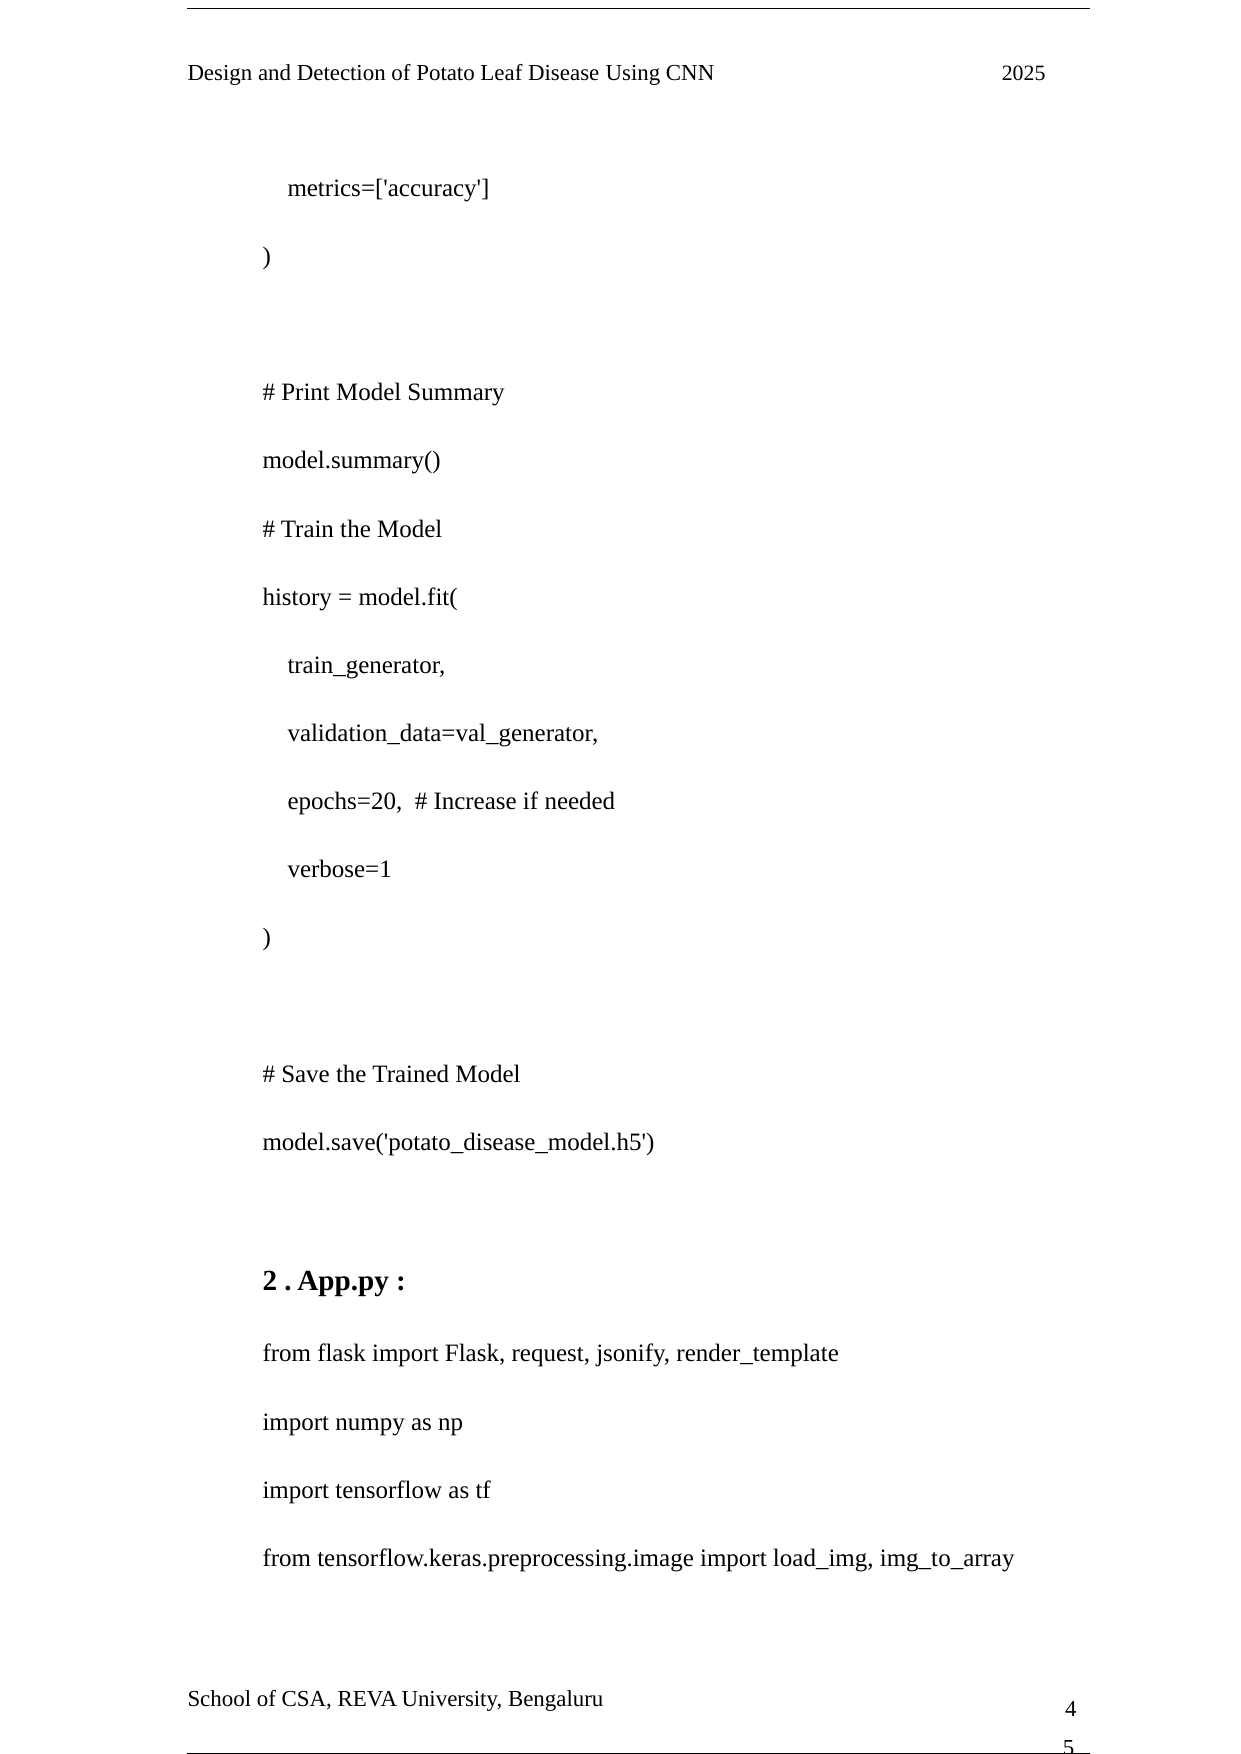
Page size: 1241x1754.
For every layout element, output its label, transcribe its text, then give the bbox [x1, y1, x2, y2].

text model.save('potato_disease_model.h5') [262, 1127, 1067, 1156]
text # Print Model Summary [262, 377, 1067, 406]
text ) [262, 922, 1067, 951]
text 2 . App.py : [262, 1263, 1067, 1297]
text validation_data=val_generator, [262, 718, 1067, 747]
text # Save the Trained Model [262, 1059, 1067, 1087]
text from flask import Flask, request, jsonify, render_template [262, 1338, 1067, 1367]
text history = model.fit( [262, 582, 1067, 611]
text train_generator, [262, 650, 1067, 679]
text import tensorflow as tf [262, 1475, 1067, 1503]
text import numpy as np [262, 1407, 1067, 1435]
text metrics=['accuracy'] [262, 173, 1067, 202]
text # Train the Model [262, 514, 1067, 542]
text from tensorflow.keras.preprocessing.image import load_img, img_to_array [262, 1543, 1067, 1572]
text epochs=20, # Increase if needed [262, 786, 1067, 815]
text model.summary() [262, 446, 1067, 474]
text verbose=1 [262, 854, 1067, 883]
text ) [262, 241, 1067, 270]
